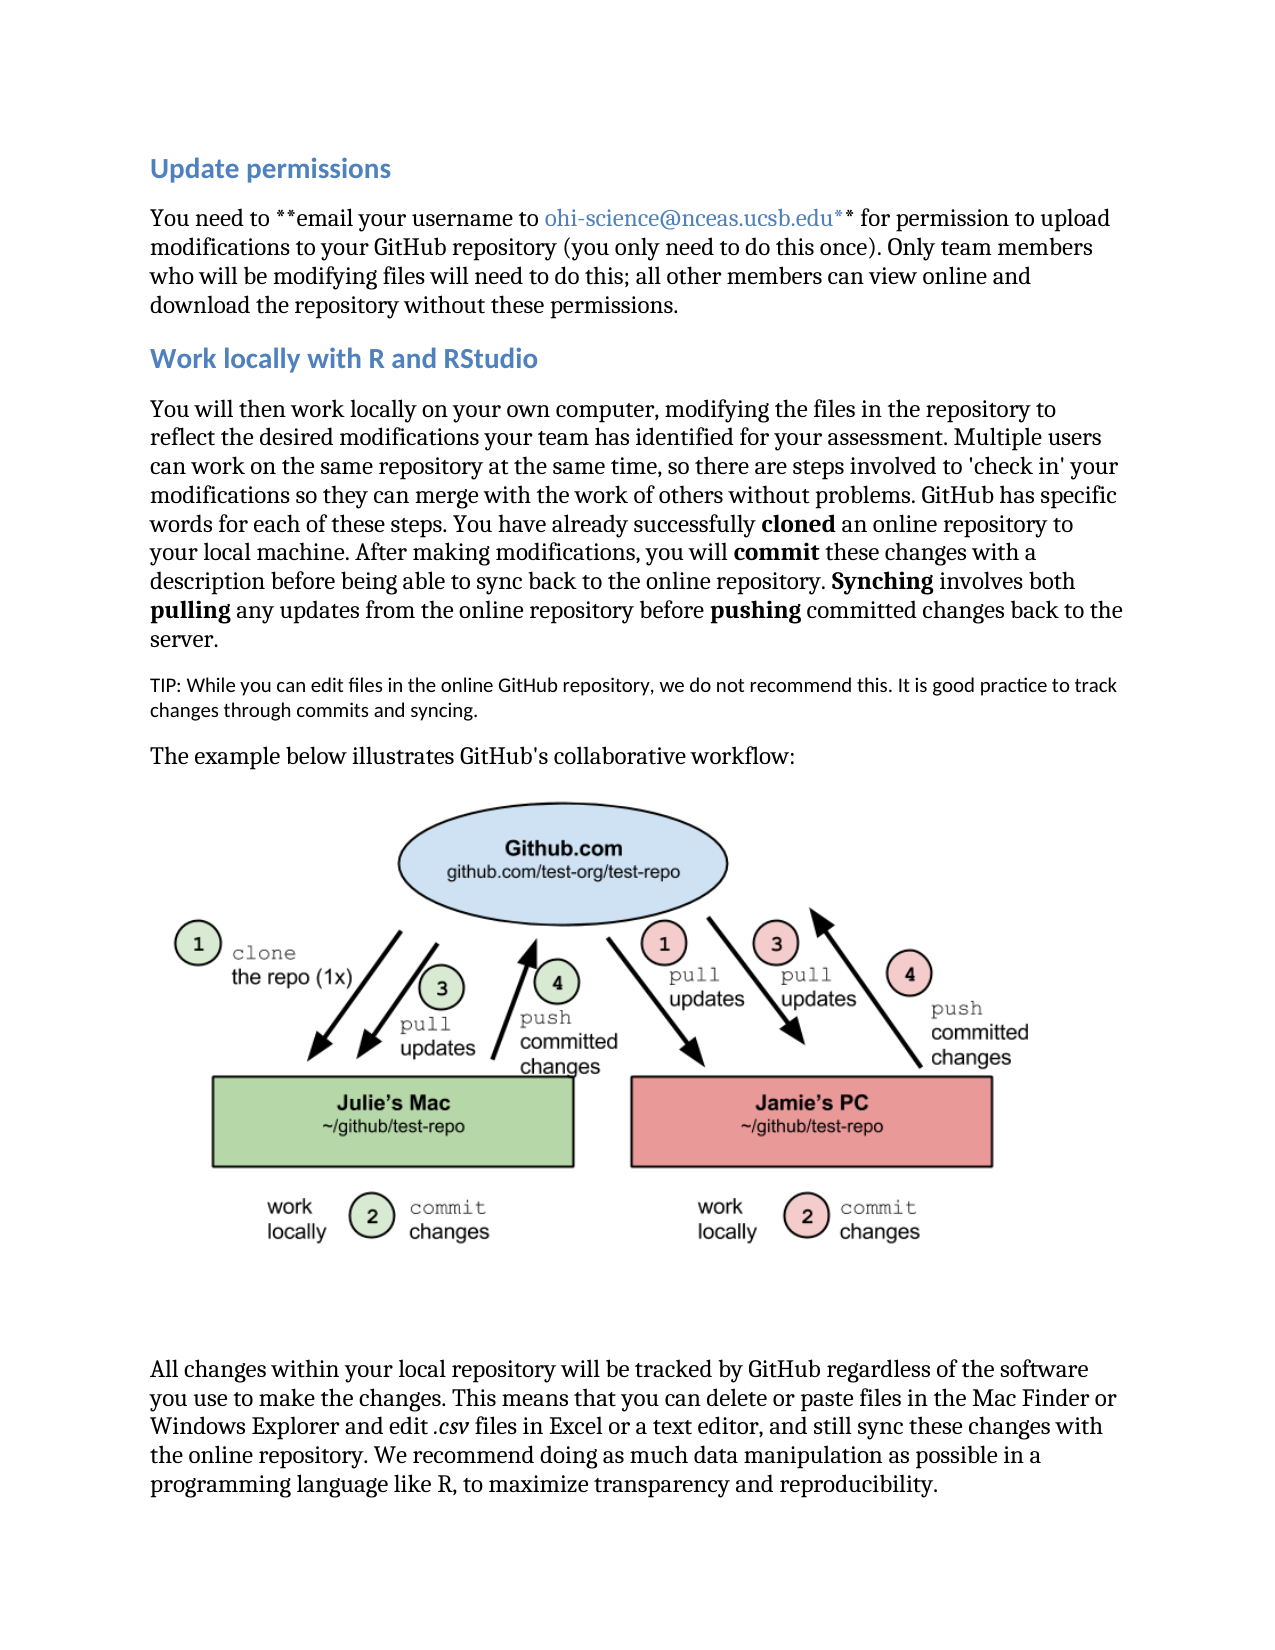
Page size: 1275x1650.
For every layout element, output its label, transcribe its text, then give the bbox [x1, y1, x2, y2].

text TIP: While you can edit files in the online GitHub repository, we do not recommend this. It is good practice to track changes through commits and syncing. [150, 672, 1125, 723]
text All changes within your local repository will be tracked by GitHub regardless of the software you use to make the changes. This means that you can delete or paste files in the Mac Finder or Windows Explorer and edit .csv files in Excel or a text editor, and still sync these changes with the online repository. We recommend doing as much data manipulation as possible in a programming language like R, to maximize transparency and reproducibility. [150, 1355, 1125, 1498]
subtitle Work locally with R and RStudio [150, 340, 1125, 376]
text The example below illustrates GitHub's collaborative workflow: [150, 742, 1125, 770]
text You need to **email your username to ohi-science@nceas.ucsb.edu** for permission to upload modifications to your GitHub repository (you only need to do this once). Only team members who will be modifying files will need to do this; all other members can view online and download the repository without these permissions. [150, 204, 1125, 319]
picture [168, 789, 1044, 1336]
text You will then work locally on your own computer, modifying the files in the repository to reflect the desired modifications your team has identified for your assessment. Multiple users can work on the same repository at the same time, so there are steps involved to 'check in' your modifications so they can merge with the work of others without problems. GitHub has specific words for each of these steps. You have already successfully cloned an online repository to your local machine. After making modifications, you will commit these changes with a description before being able to sync back to the online repository. Synching involves both pulling any updates from the online repository before pushing committed changes back to the server. [150, 394, 1125, 653]
subtitle Update permissions [150, 150, 1125, 186]
